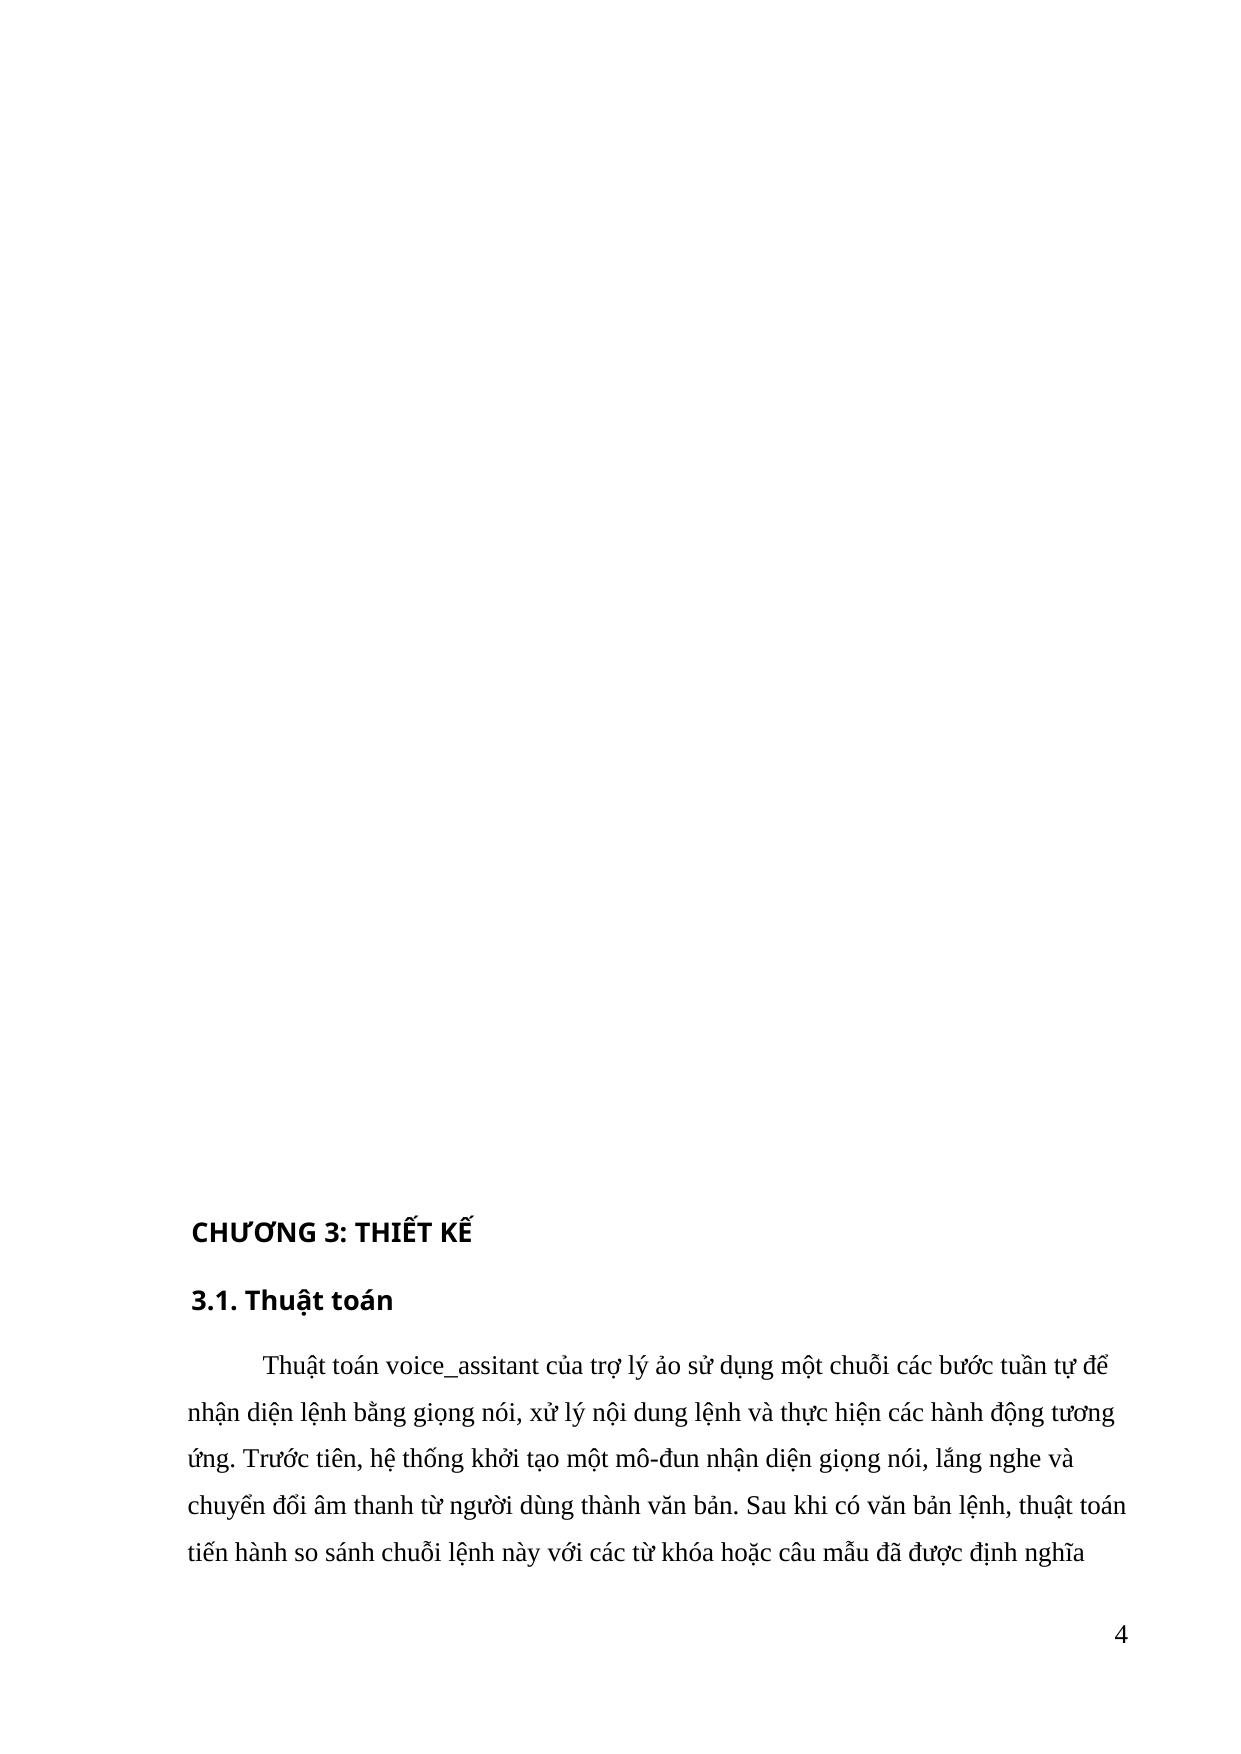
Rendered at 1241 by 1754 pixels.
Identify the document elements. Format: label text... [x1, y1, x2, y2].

subtitle CHƯƠNG 3: THIẾT KẾ [191, 1213, 1128, 1250]
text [187, 1349, 1128, 1567]
subtitle 3.1. Thuật toán [191, 1281, 1128, 1318]
